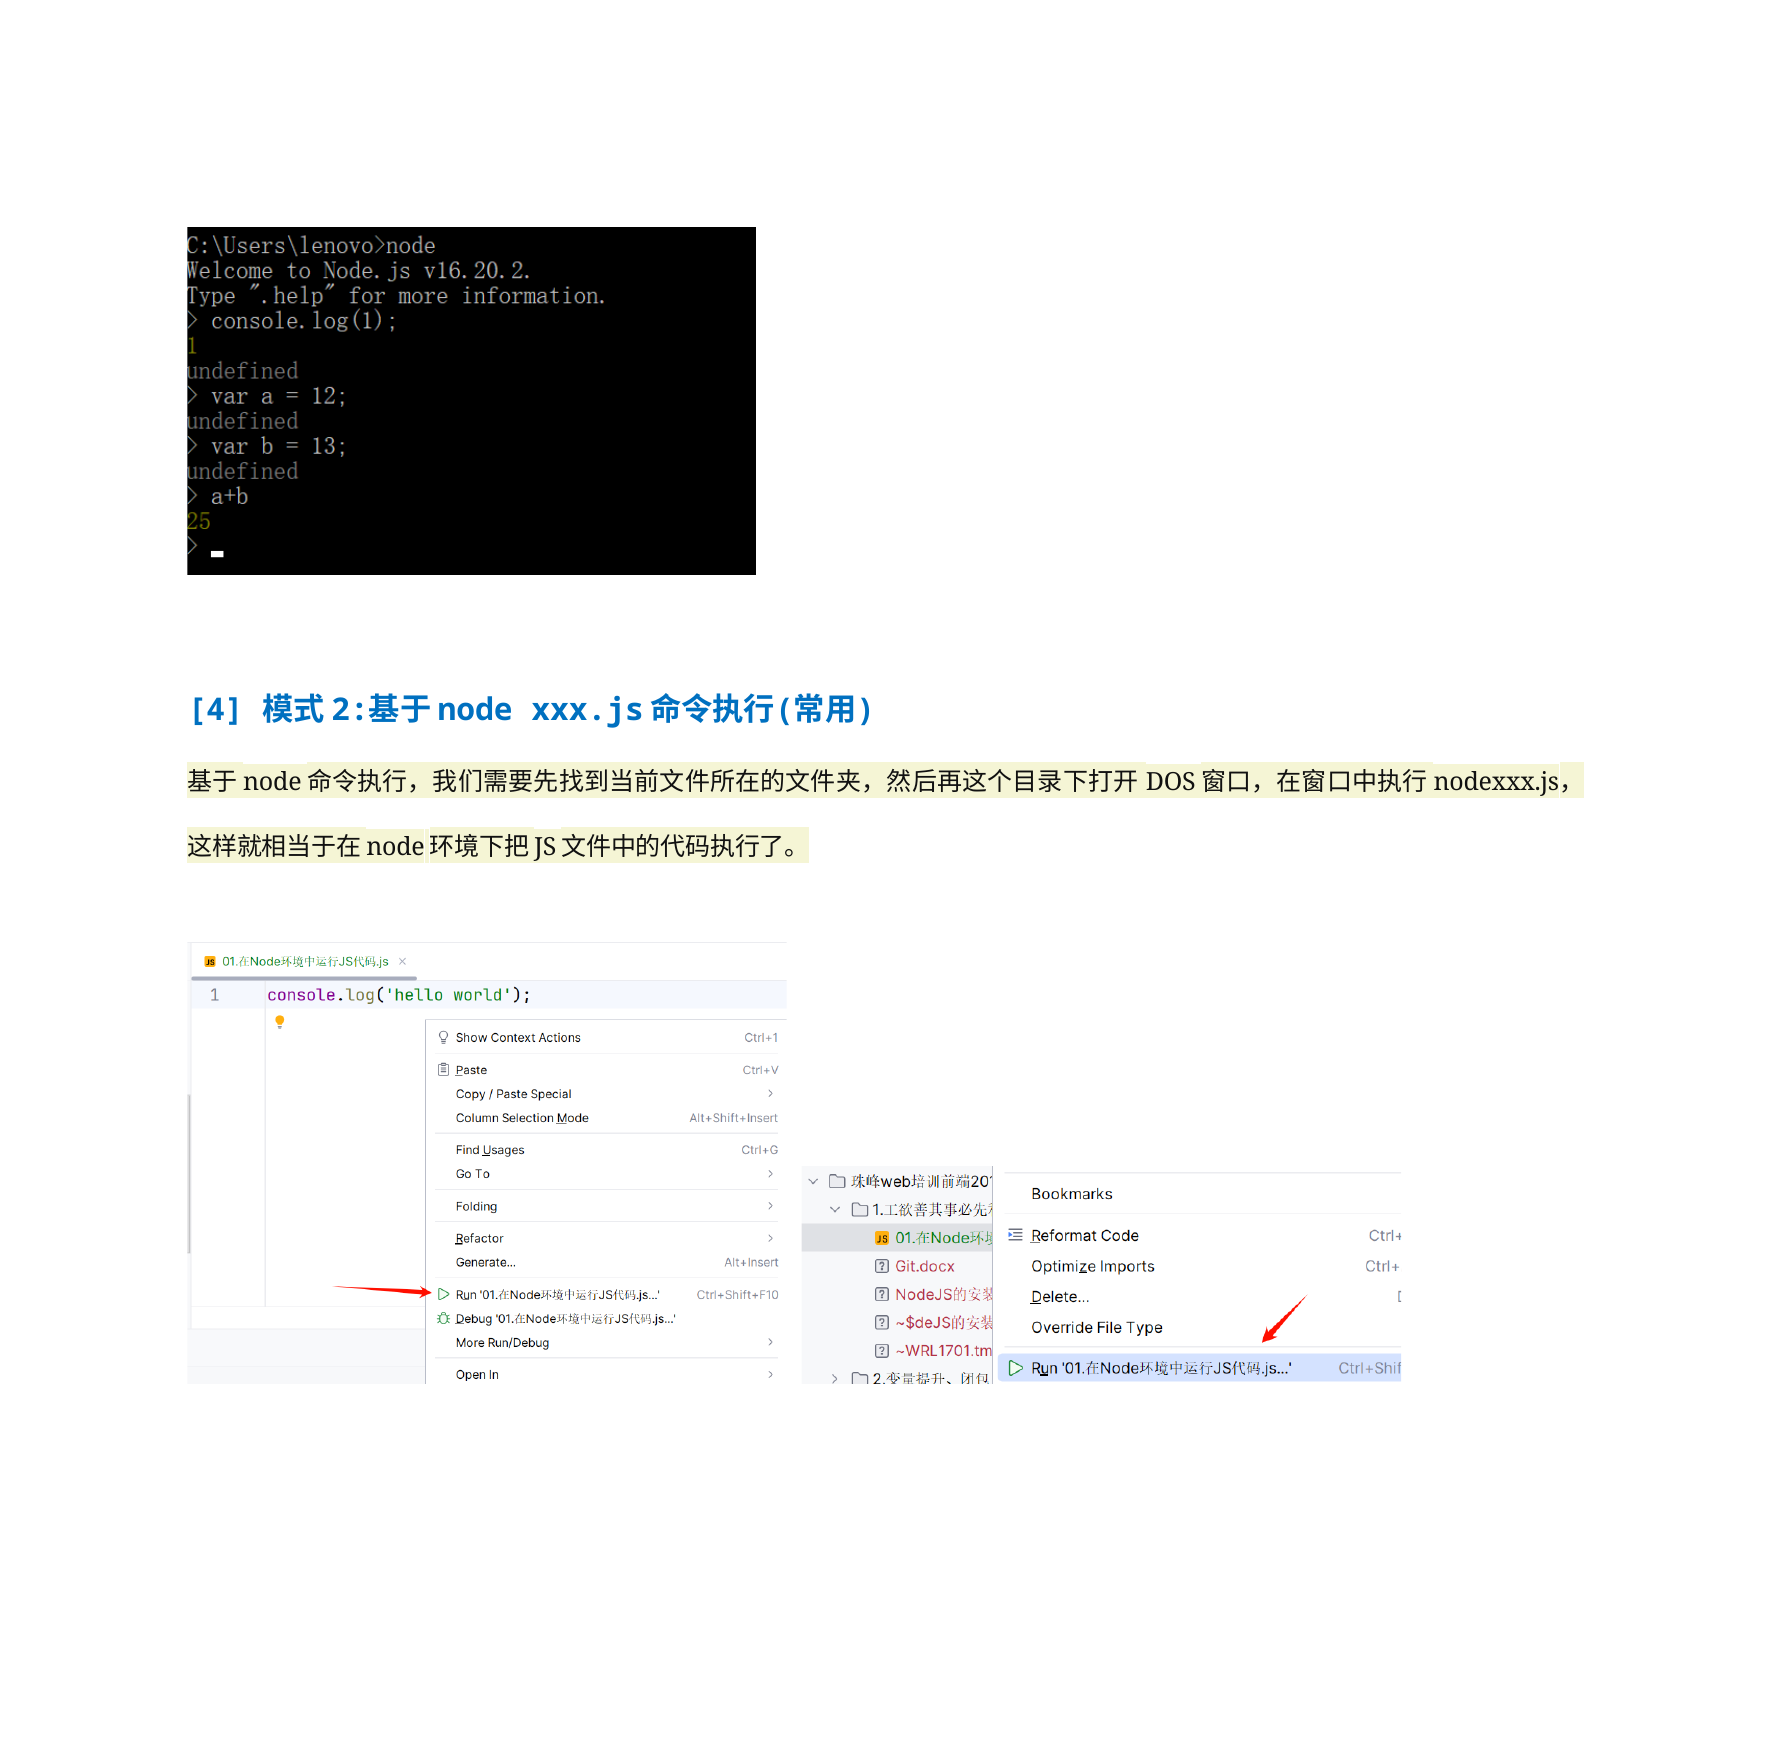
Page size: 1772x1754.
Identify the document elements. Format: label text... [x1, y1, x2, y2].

text 基于node命令执行，我们需要先找到当前文件所在的文件夹，然后再这个目录下打开DOS窗口，在窗口中执行nodexxx.js，这样就相当于在node环境下把JS文件中的代码执行了。 [187, 747, 1585, 877]
picture [801, 1166, 1402, 1384]
picture [187, 942, 787, 1384]
picture [187, 227, 756, 575]
text [4] 模式2:基于node xxx.js命令执行(常用) [187, 674, 1585, 739]
